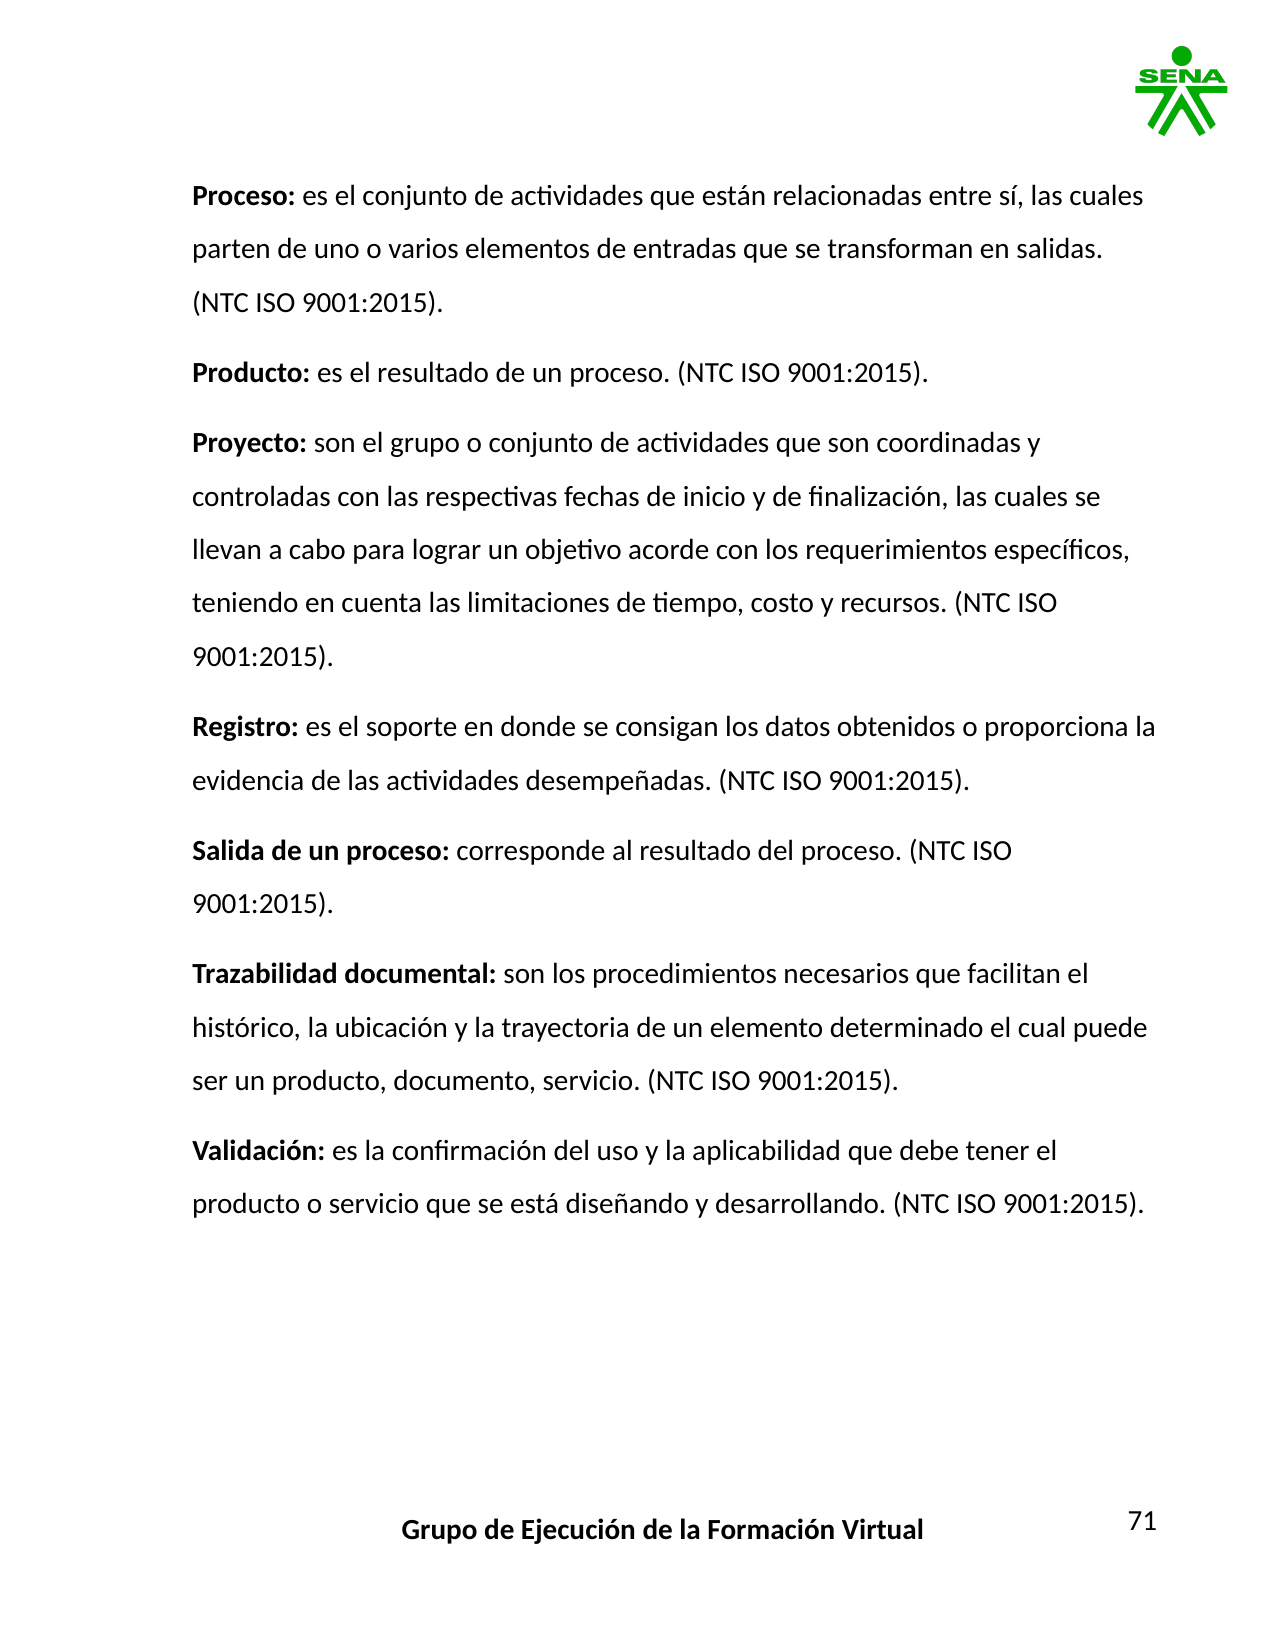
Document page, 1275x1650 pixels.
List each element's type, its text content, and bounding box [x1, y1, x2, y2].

text Proceso: es el conjunto de actividades que están relacionadas entre sí, las cuales parten de uno o varios elementos de entradas que se transforman en salidas. (NTC ISO 9001:2015). [192, 177, 1157, 320]
picture [1135, 46, 1228, 136]
text Producto: es el resultado de un proceso. (NTC ISO 9001:2015). [118, 354, 1157, 390]
text Trazabilidad documental: son los procedimientos necesarios que facilitan el histórico, la ubicación y la trayectoria de un elemento determinado el cual puede ser un producto, documento, servicio. (NTC ISO 9001:2015). [192, 955, 1157, 1098]
text Registro: es el soporte en donde se consigan los datos obtenidos o proporciona la evidencia de las actividades desempeñadas. (NTC ISO 9001:2015). [192, 708, 1157, 797]
text Salida de un proceso: corresponde al resultado del proceso. (NTC ISO 9001:2015). [192, 832, 1157, 921]
text Proyecto: son el grupo o conjunto de actividades que son coordinadas y controladas con las respectivas fechas de inicio y de finalización, las cuales se llevan a cabo para lograr un objetivo acorde con los requerimientos específicos, teniendo en cuenta las limitaciones de tiempo, costo y recursos. (NTC ISO 9001:2015). [192, 424, 1157, 674]
text Validación: es la confirmación del uso y la aplicabilidad que debe tener el producto o servicio que se está diseñando y desarrollando. (NTC ISO 9001:2015). [192, 1132, 1157, 1221]
